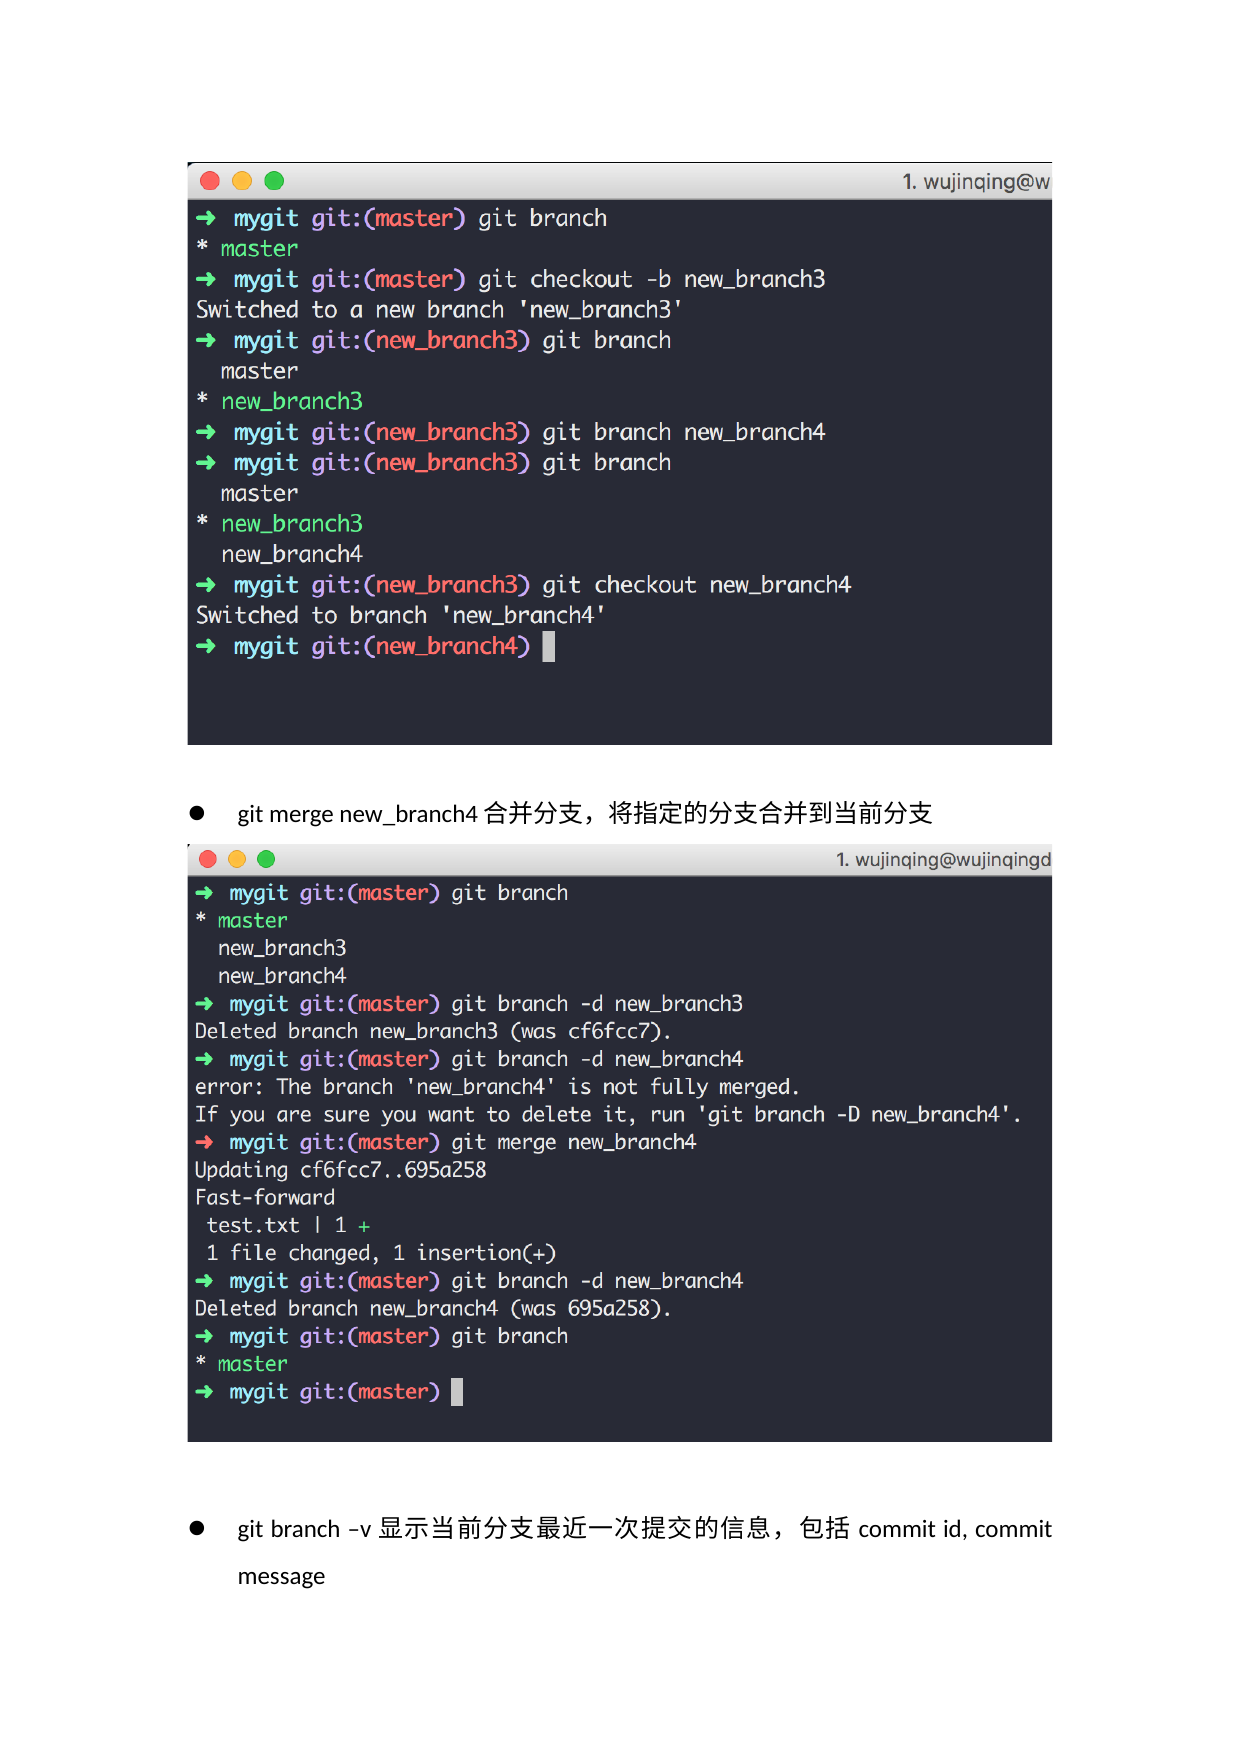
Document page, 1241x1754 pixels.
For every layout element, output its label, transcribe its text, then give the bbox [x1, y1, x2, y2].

list git merge new_branch4合并分支，将指定的分支合并到当前分支 [187, 779, 1053, 844]
list git branch –v显示当前分支最近一次提交的信息，包括commit id, commit message [187, 1494, 1053, 1592]
picture [187, 844, 1053, 1442]
picture [187, 162, 1053, 745]
